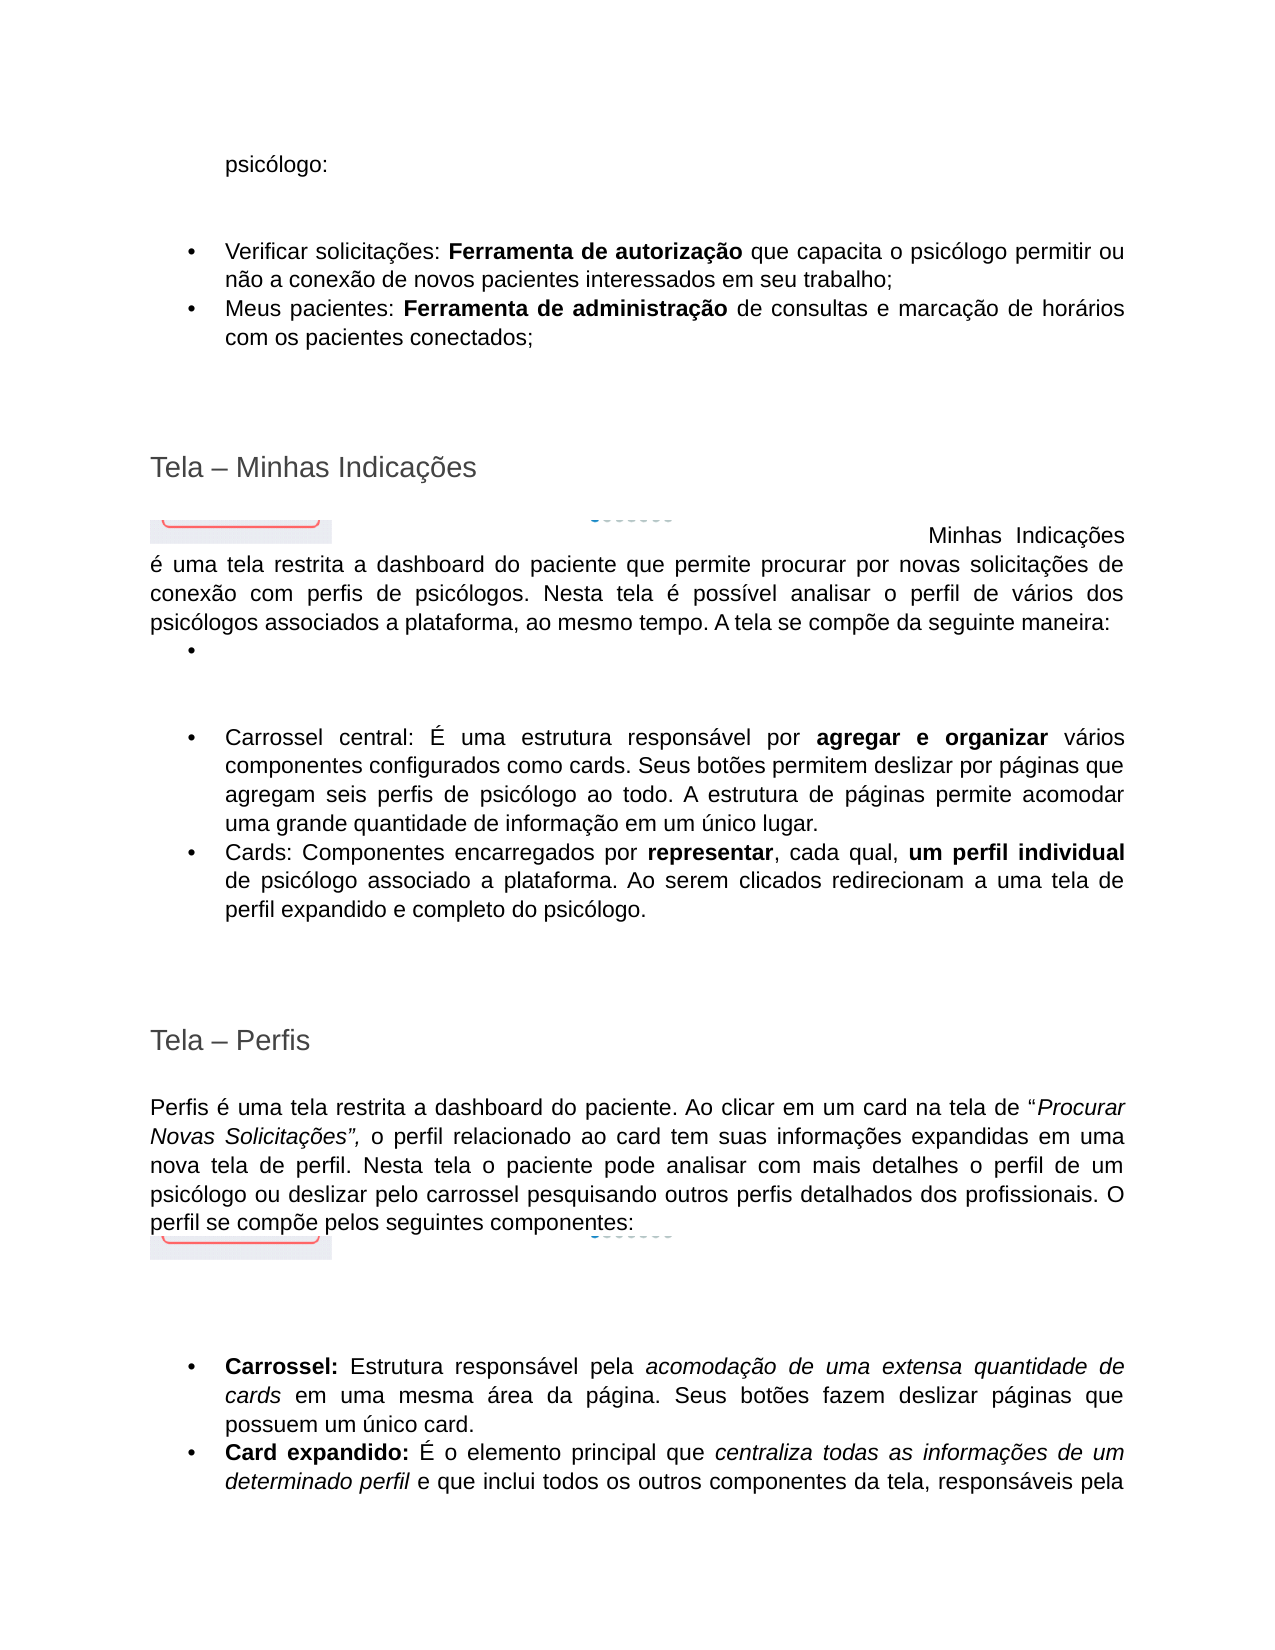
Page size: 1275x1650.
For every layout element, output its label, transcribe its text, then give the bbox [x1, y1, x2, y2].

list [187, 150, 1125, 179]
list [187, 1438, 1125, 1495]
list Verificar solicitações: Ferramenta de autorização que capacita o psicólogo permitir ou não a conexão de novos pacientes interessados em seu trabalho; [187, 236, 1125, 294]
list Carrossel: Estrutura responsável pela acomodação de uma extensa quantidade de cards em uma mesma área da página. Seus botões fazem deslizar páginas que possuem um único card. [187, 1352, 1125, 1438]
list Carrossel central: É uma estrutura responsável por agregar e organizar vários componentes configurados como cards. Seus botões permitem deslizar por páginas que agregam seis perfis de psicólogo ao todo. A estrutura de páginas permite acomodar uma grande quantidade de informação em um único lugar. [187, 722, 1125, 837]
text Minhas Indicações é uma tela restrita a dashboard do paciente que permite procurar por novas solicitações de conexão com perfis de psicólogos. Nesta tela é possível analisar o perfil de vários dos psicólogos associados a plataforma, ao mesmo tempo. A tela se compõe da seguinte maneira: [150, 521, 1125, 636]
list Meus pacientes: Ferramenta de administração de consultas e marcação de horários com os pacientes conectados; [187, 294, 1125, 351]
text Perfis é uma tela restrita a dashboard do paciente. Ao clicar em um card na tela de “Procurar Novas Solicitações”, o perfil relacionado ao card tem suas informações expandidas em uma nova tela de perfil. Nesta tela o paciente pode analisar com mais detalhes o perfil de um psicólogo ou deslizar pelo carrossel pesquisando outros perfis detalhados dos profissionais. O perfil se compõe pelos seguintes componentes: [150, 1093, 1125, 1237]
text Tela – Perfis [150, 1027, 1125, 1056]
list Cards: Componentes encarregados por representar, cada qual, um perfil individual de psicólogo associado a plataforma. Ao serem clicados redirecionam a uma tela de perfil expandido e completo do psicólogo. [187, 837, 1125, 923]
text Tela – Minhas Indicações [150, 455, 1125, 484]
